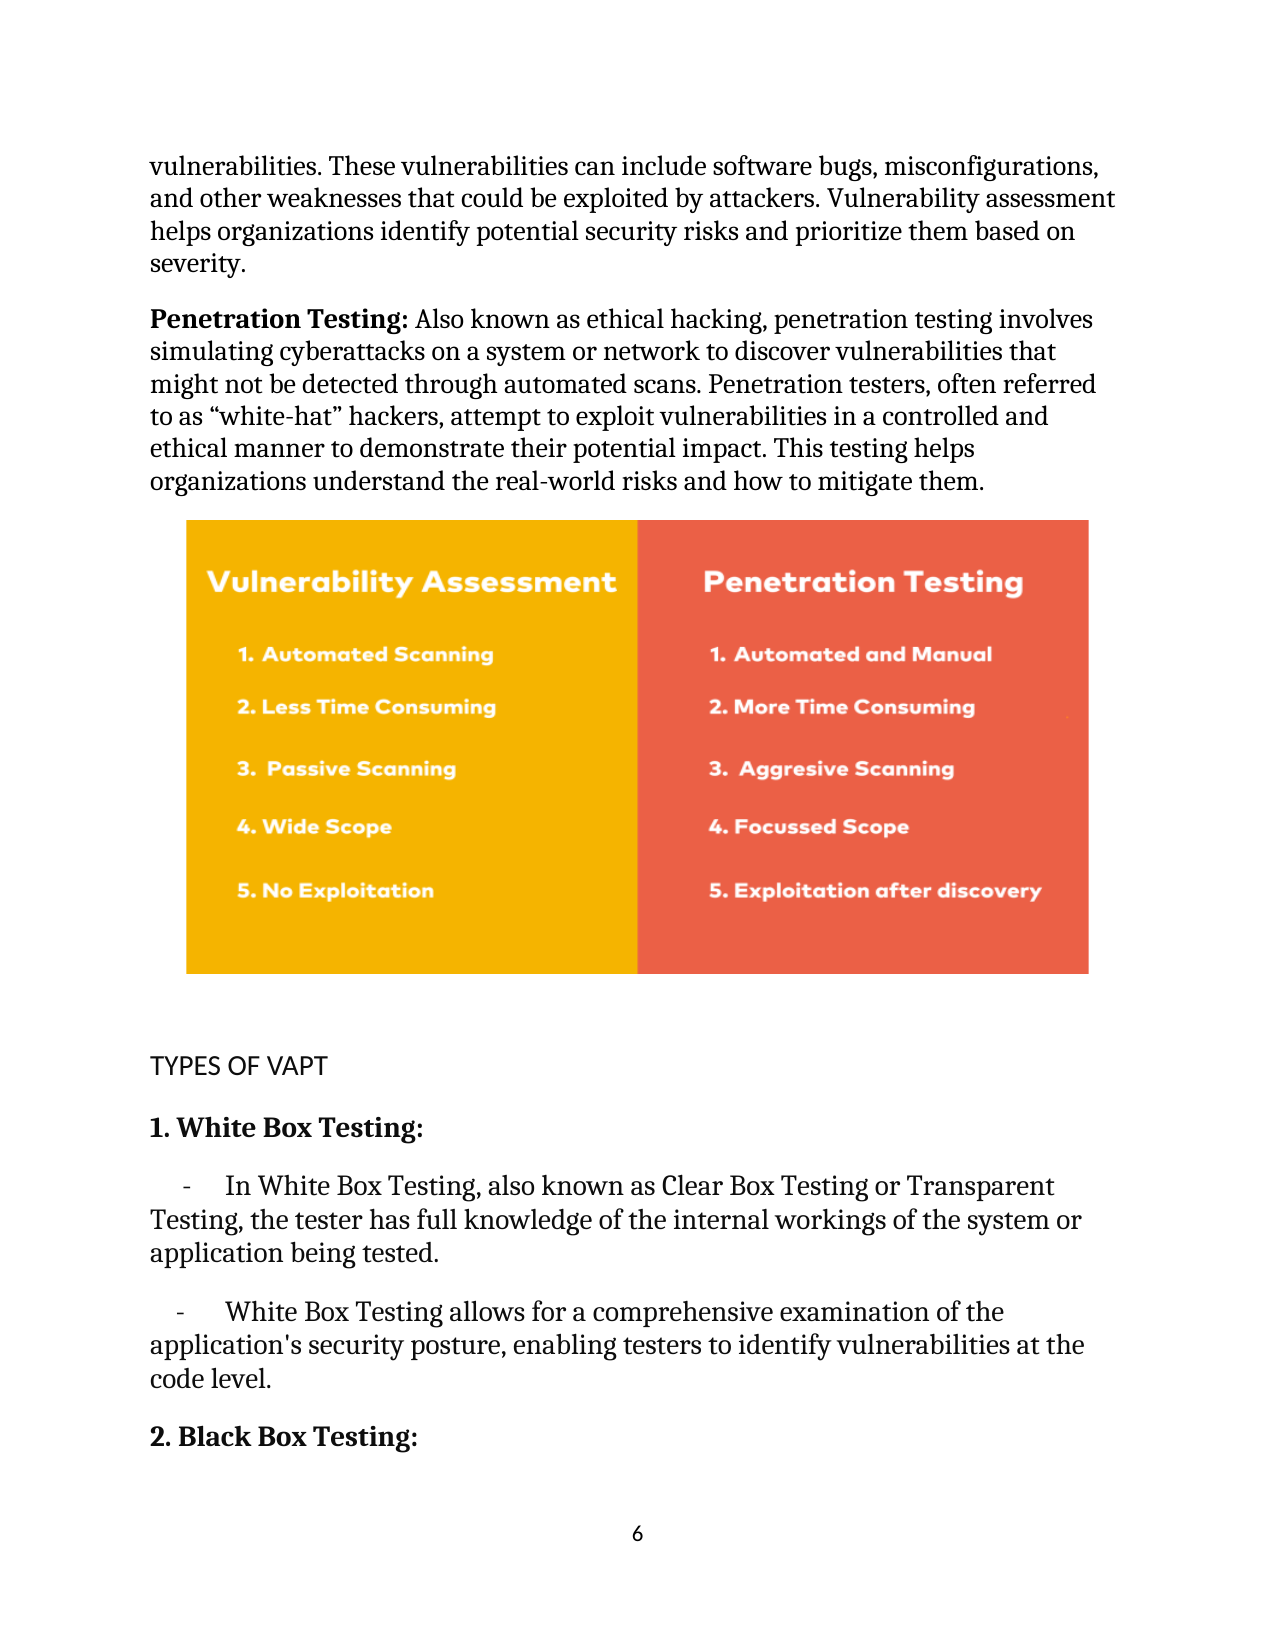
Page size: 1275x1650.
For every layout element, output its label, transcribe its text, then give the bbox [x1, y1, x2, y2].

text Penetration Testing: Also known as ethical hacking, penetration testing involves simulating cyberattacks on a system or network to discover vulnerabilities that might not be detected through automated scans. Penetration testers, often referred to as “white-hat” hackers, attempt to exploit vulnerabilities in a controlled and ethical manner to demonstrate their potential impact. This testing helps organizations understand the real-world risks and how to mitigate them. [150, 303, 1125, 497]
text TYPES OF VAPT [150, 1047, 1125, 1083]
text 2. Black Box Testing: [150, 1421, 1125, 1454]
text - White Box Testing allows for a comprehensive examination of the application's security posture, enabling testers to identify vulnerabilities at the code level. [150, 1295, 1125, 1396]
text 1. White Box Testing: [150, 1111, 1125, 1144]
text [150, 150, 1125, 279]
picture [186, 520, 1089, 974]
text - In White Box Testing, also known as Clear Box Testing or Transparent Testing, the tester has full knowledge of the internal workings of the system or application being tested. [150, 1169, 1125, 1270]
